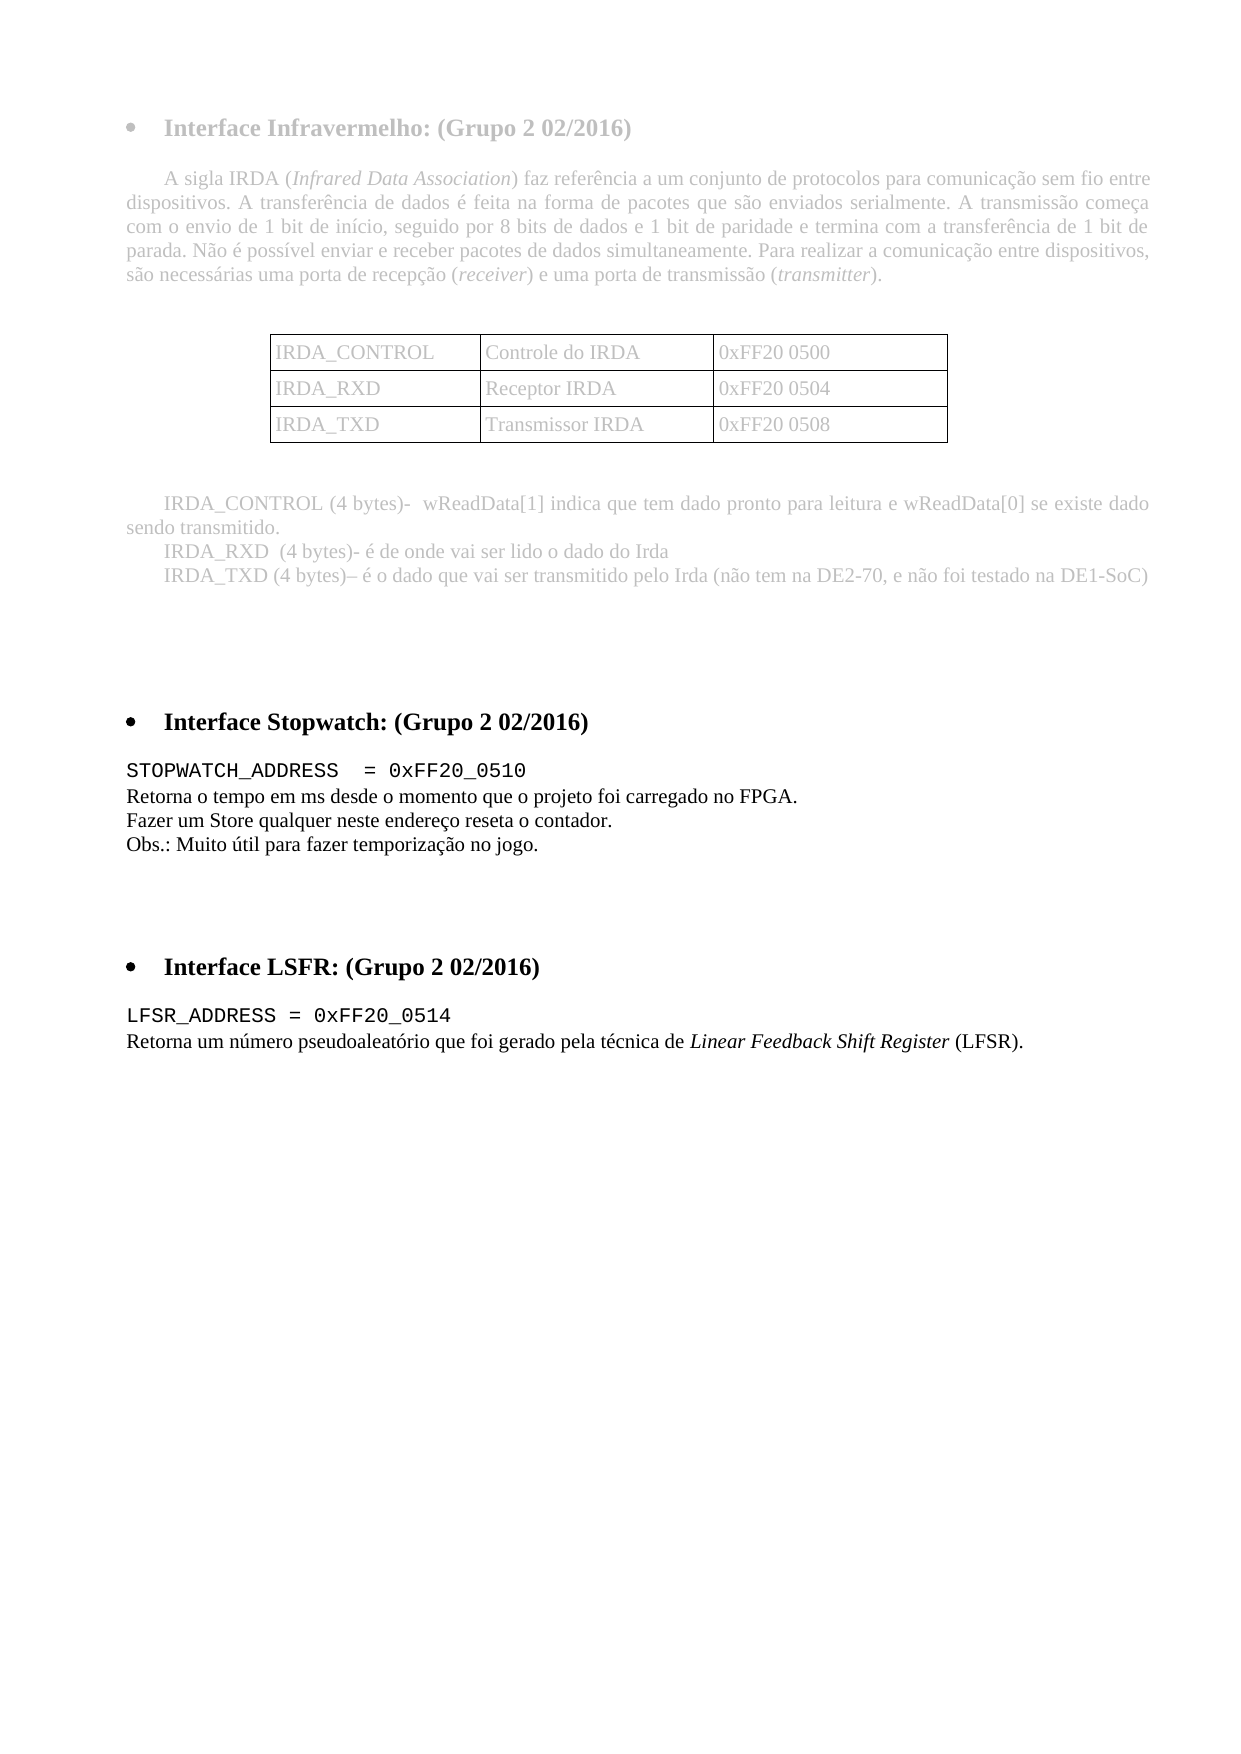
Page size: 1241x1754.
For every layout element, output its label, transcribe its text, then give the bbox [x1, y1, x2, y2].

table_cell IRDA_RXD [271, 371, 480, 406]
list Interface LSFR: (Grupo 2 02/2016) [126, 952, 1152, 981]
text IRDA_CONTROL (4 bytes)- wReadData[1] indica que tem dado pronto para leitura e wReadData[0] se existe dado sendo transmitido. [126, 491, 1152, 539]
table_cell Receptor IRDA [481, 371, 713, 406]
table_cell Transmissor IRDA [481, 407, 713, 442]
list Interface Infravermelho: (Grupo 2 02/2016) [126, 113, 1152, 141]
text STOPWATCH_ADDRESS = 0xFF20_0510 [89, 760, 1152, 784]
table_header IRDA_CONTROL [271, 335, 480, 370]
table_header Controle do IRDA [481, 335, 713, 370]
text LFSR_ADDRESS = 0xFF20_0514 [89, 1005, 1152, 1029]
table_cell IRDA_TXD [271, 407, 480, 442]
text Retorna o tempo em ms desde o momento que o projeto foi carregado no FPGA. [89, 784, 1152, 808]
text Retorna um número pseudoaleatório que foi gerado pela técnica de Linear Feedback Shift Register (LFSR). [89, 1029, 1152, 1053]
text IRDA_RXD (4 bytes)- é de onde vai ser lido o dado do Irda [126, 539, 1152, 563]
table_header 0xFF20 0500 [714, 335, 947, 370]
table_cell 0xFF20 0504 [714, 371, 947, 406]
text IRDA_TXD (4 bytes)– é o dado que vai ser transmitido pelo Irda (não tem na DE2-70, e não foi testado na DE1-SoC) [126, 563, 1152, 587]
table_cell 0xFF20 0508 [714, 407, 947, 442]
text Fazer um Store qualquer neste endereço reseta o contador. [89, 808, 1152, 832]
list Interface Stopwatch: (Grupo 2 02/2016) [126, 707, 1152, 736]
text A sigla IRDA (Infrared Data Association) faz referência a um conjunto de protocolos para comunicação sem fio entre dispositivos. A transferência de dados é feita na forma de pacotes que são enviados serialmente. A transmissão começa com o envio de 1 bit de início, seguido por 8 bits de dados e 1 bit de paridade e termina com a transferência de 1 bit de parada. Não é possível enviar e receber pacotes de dados simultaneamente. Para realizar a comunicação entre dispositivos, são necessárias uma porta de recepção (receiver) e uma porta de transmissão (transmitter). [126, 166, 1152, 286]
text Obs.: Muito útil para fazer temporização no jogo. [89, 832, 1152, 856]
